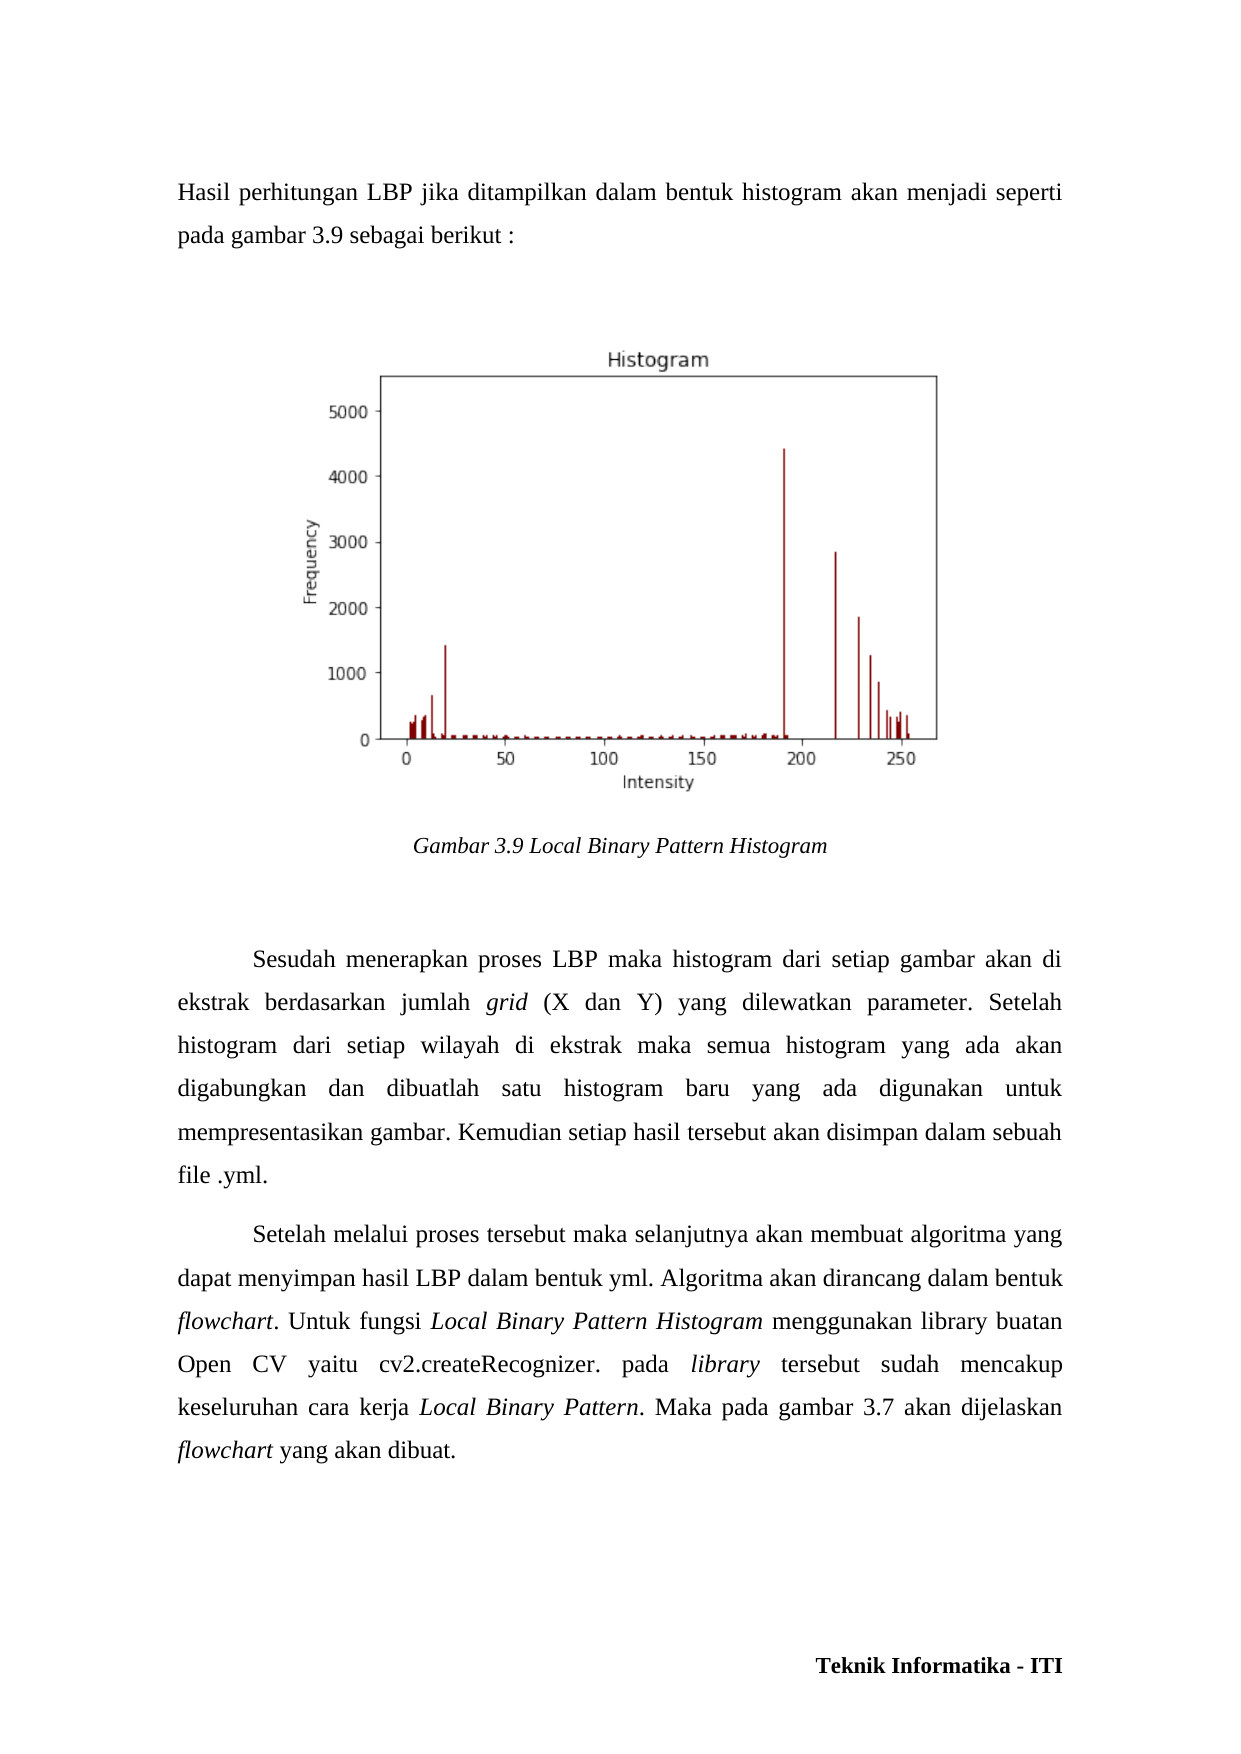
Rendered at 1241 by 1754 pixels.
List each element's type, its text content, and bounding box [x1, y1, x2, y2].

text Hasil perhitungan LBP jika ditampilkan dalam bentuk histogram akan menjadi seperti pada gambar 3.9 sebagai berikut : [177, 177, 1063, 249]
picture [292, 340, 948, 802]
text Gambar 3.9 Local Binary Pattern Histogram [177, 832, 1063, 858]
text Sesudah menerapkan proses LBP maka histogram dari setiap gambar akan di ekstrak berdasarkan jumlah grid (X dan Y) yang dilewatkan parameter. Setelah histogram dari setiap wilayah di ekstrak maka semua histogram yang ada akan digabungkan dan dibuatlah satu histogram baru yang ada digunakan untuk mempresentasikan gambar. Kemudian setiap hasil tersebut akan disimpan dalam sebuah file .yml. [177, 944, 1063, 1188]
text Setelah melalui proses tersebut maka selanjutnya akan membuat algoritma yang dapat menyimpan hasil LBP dalam bentuk yml. Algoritma akan dirancang dalam bentuk flowchart. Untuk fungsi Local Binary Pattern Histogram menggunakan library buatan Open CV yaitu cv2.createRecognizer. pada library tersebut sudah mencakup keseluruhan cara kerja Local Binary Pattern. Maka pada gambar 3.7 akan dijelaskan flowchart yang akan dibuat. [177, 1219, 1063, 1464]
